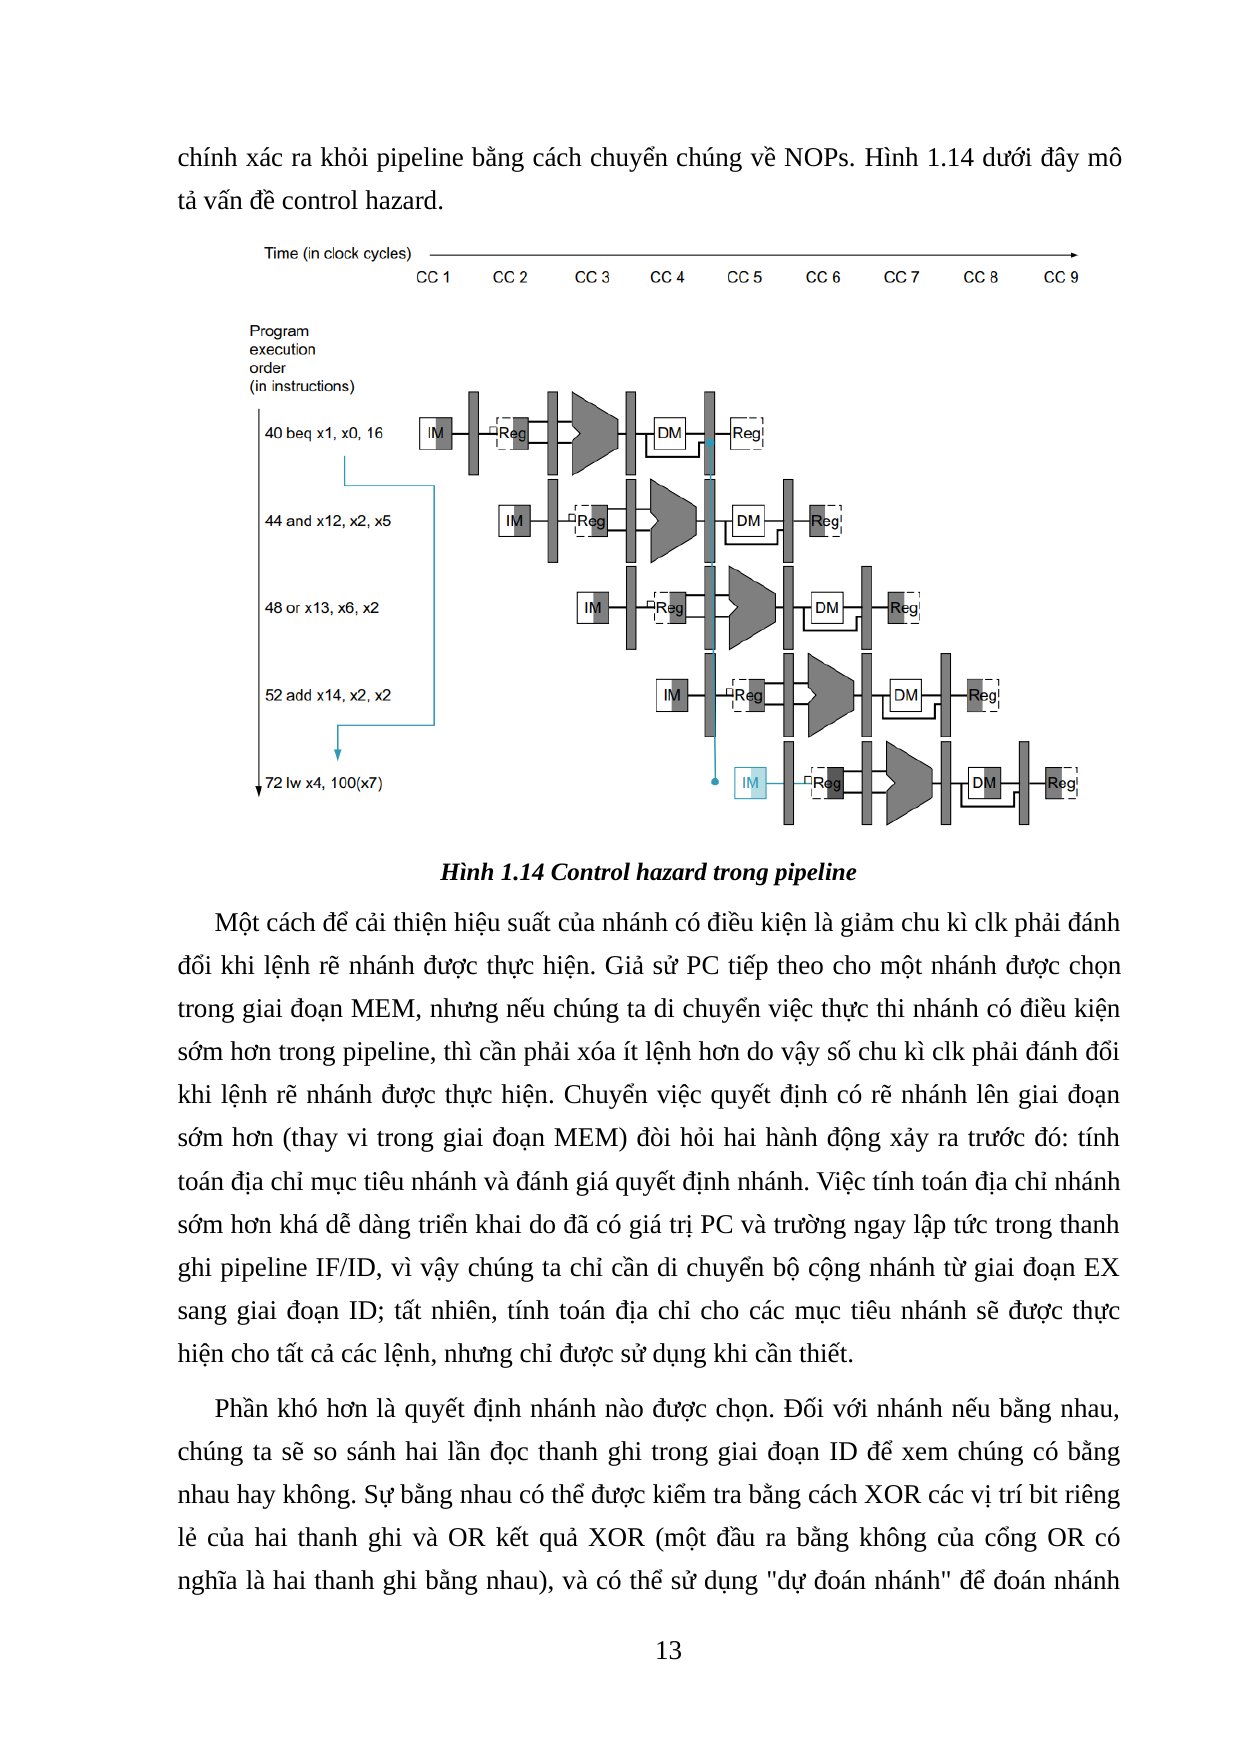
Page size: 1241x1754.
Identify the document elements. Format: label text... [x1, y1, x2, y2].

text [177, 1388, 1122, 1598]
text Hình 1.14 Control hazard trong pipeline [177, 853, 1122, 890]
text Một cách để cải thiện hiệu suất của nhánh có điều kiện là giảm chu kì clk phải đánh đổi khi lệnh rẽ nhánh được thực hiện. Giả sử PC tiếp theo cho một nhánh được chọn trong giai đoạn MEM, nhưng nếu chúng ta di chuyển việc thực thi nhánh có điều kiện sớm hơn trong pipeline, thì cần phải xóa ít lệnh hơn do vậy số chu kì clk phải đánh đổi khi lệnh rẽ nhánh được thực hiện. Chuyển việc quyết định có rẽ nhánh lên giai đoạn sớm hơn (thay vi trong giai đoạn MEM) đòi hỏi hai hành động xảy ra trước đó: tính toán địa chỉ mục tiêu nhánh và đánh giá quyết định nhánh. Việc tính toán địa chỉ nhánh sớm hơn khá dễ dàng triển khai do đã có giá trị PC và trường ngay lập tức trong thanh ghi pipeline IF/ID, vì vậy chúng ta chỉ cần di chuyển bộ cộng nhánh từ giai đoạn EX sang giai đoạn ID; tất nhiên, tính toán địa chỉ cho các mục tiêu nhánh sẽ được thực hiện cho tất cả các lệnh, nhưng chỉ được sử dụng khi cần thiết. [177, 903, 1122, 1371]
picture [238, 235, 1099, 832]
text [177, 138, 1122, 218]
